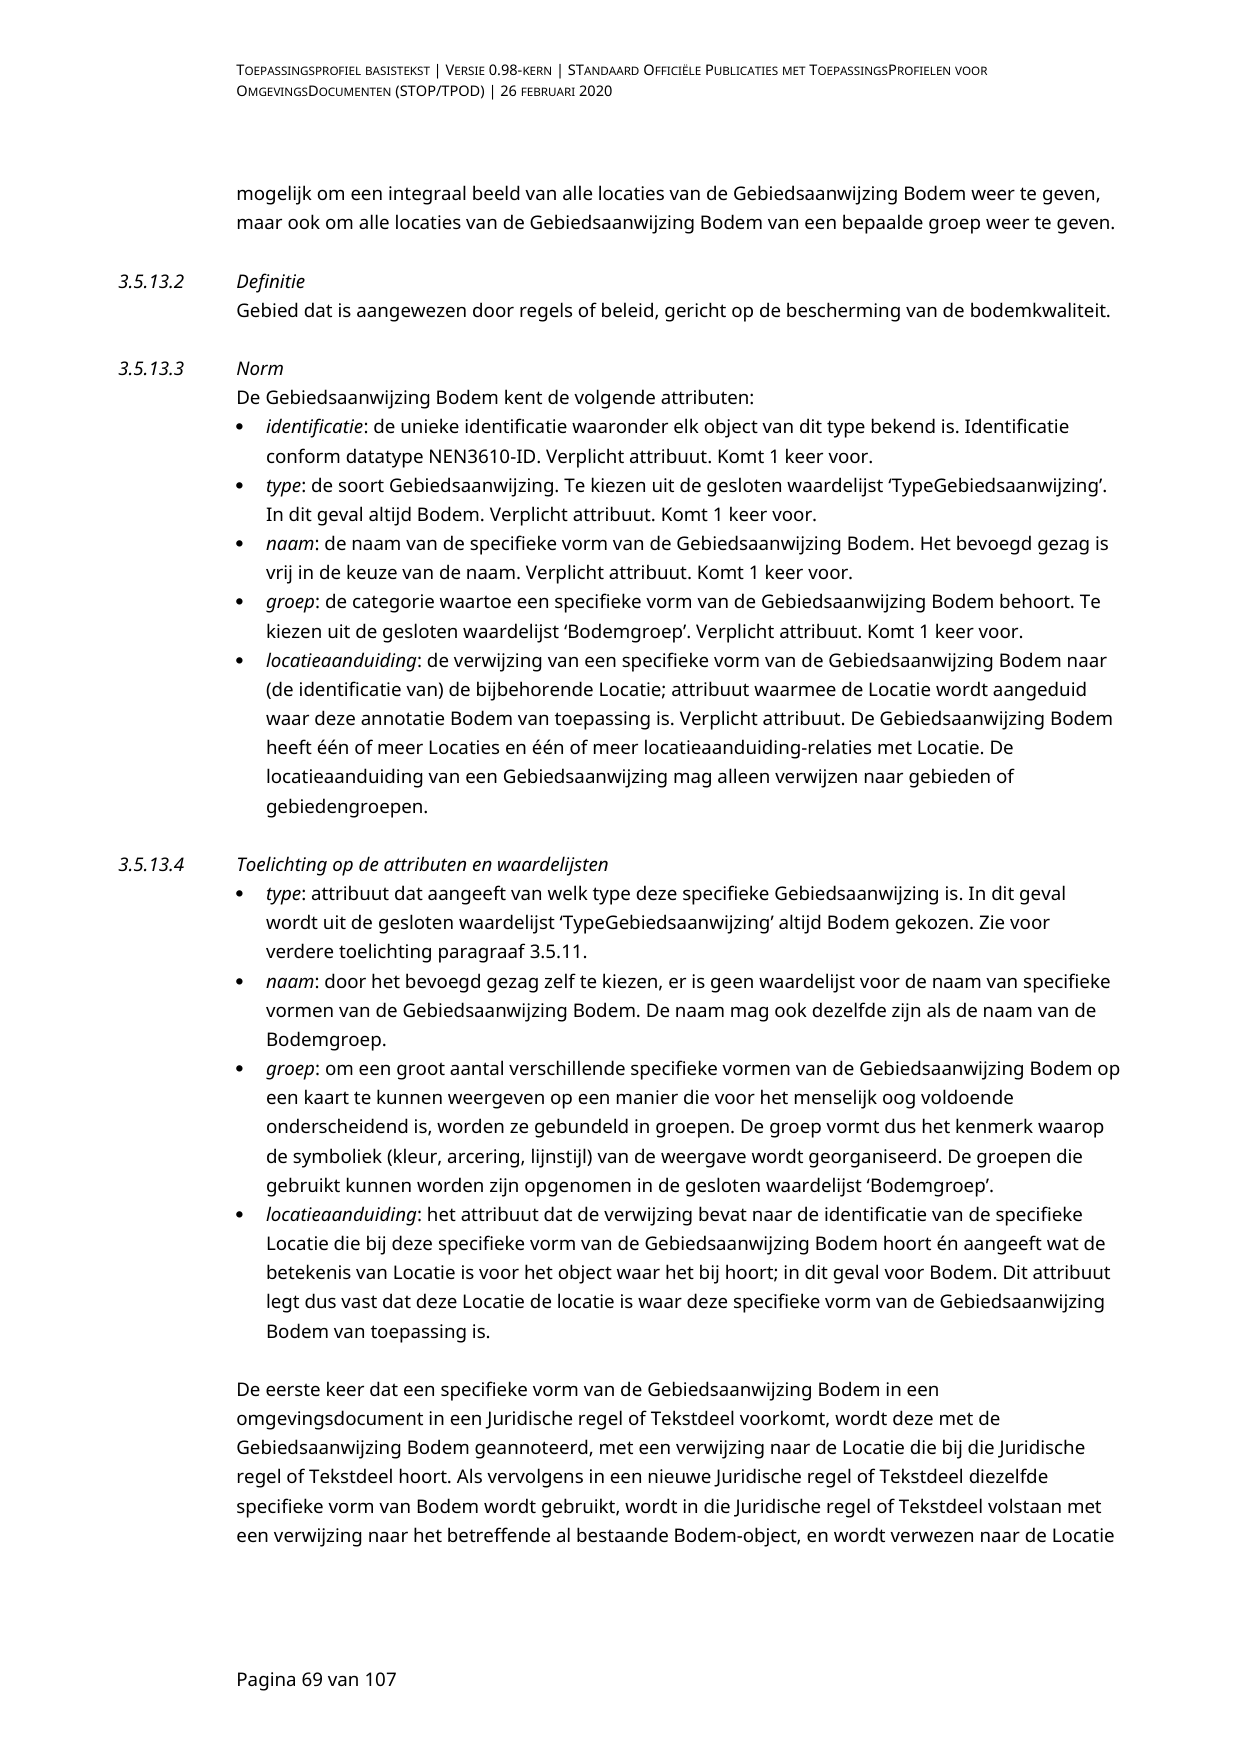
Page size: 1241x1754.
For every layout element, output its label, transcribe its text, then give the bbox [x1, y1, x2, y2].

text naam: de naam van de specifieke vorm van de Gebiedsaanwijzing Bodem. Het bevoegd gezag is vrij in de keuze van de naam. Verplicht attribuut. Komt 1 keer voor. [236, 527, 1122, 586]
text groep: om een groot aantal verschillende specifieke vormen van de Gebiedsaanwijzing Bodem op een kaart te kunnen weergeven op een manier die voor het menselijk oog voldoende onderscheidend is, worden ze gebundeld in groepen. De groep vormt dus het kenmerk waarop de symboliek (kleur, arcering, lijnstijl) van de weergave wordt georganiseerd. De groepen die gebruikt kunnen worden zijn opgenomen in de gesloten waardelijst ‘Bodemgroep’. [236, 1052, 1122, 1198]
text locatieaanduiding: de verwijzing van een specifieke vorm van de Gebiedsaanwijzing Bodem naar (de identificatie van) de bijbehorende Locatie; attribuut waarmee de Locatie wordt aangeduid waar deze annotatie Bodem van toepassing is. Verplicht attribuut. De Gebiedsaanwijzing Bodem heeft één of meer Locaties en één of meer locatieaanduiding-relaties met Locatie. De locatieaanduiding van een Gebiedsaanwijzing mag alleen verwijzen naar gebieden of gebiedengroepen. [236, 644, 1122, 819]
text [236, 1373, 1122, 1548]
text identificatie: de unieke identificatie waaronder elk object van dit type bekend is. Identificatie conform datatype NEN3610-ID. Verplicht attribuut. Komt 1 keer voor. [236, 411, 1122, 469]
text naam: door het bevoegd gezag zelf te kiezen, er is geen waardelijst voor de naam van specifieke vormen van de Gebiedsaanwijzing Bodem. De naam mag ook dezelfde zijn als de naam van de Bodemgroep. [236, 965, 1122, 1052]
text groep: de categorie waartoe een specifieke vorm van de Gebiedsaanwijzing Bodem behoort. Te kiezen uit de gesloten waardelijst ‘Bodemgroep’. Verplicht attribuut. Komt 1 keer voor. [236, 586, 1122, 644]
text type: attribuut dat aangeeft van welk type deze specifieke Gebiedsaanwijzing is. In dit geval wordt uit de gesloten waardelijst ‘TypeGebiedsaanwijzing’ altijd Bodem gekozen. Zie voor verdere toelichting paragraaf 6.5.11. [236, 877, 1122, 965]
subtitle Definitie [118, 265, 1122, 294]
text De Gebiedsaanwijzing Bodem kent de volgende attributen: [236, 381, 1122, 411]
text locatieaanduiding: het attribuut dat de verwijzing bevat naar de identificatie van de specifieke Locatie die bij deze specifieke vorm van de Gebiedsaanwijzing Bodem hoort én aangeeft wat de betekenis van Locatie is voor het object waar het bij hoort; in dit geval voor Bodem. Dit attribuut legt dus vast dat deze Locatie de locatie is waar deze specifieke vorm van de Gebiedsaanwijzing Bodem van toepassing is. [236, 1198, 1122, 1344]
text type: de soort Gebiedsaanwijzing. Te kiezen uit de gesloten waardelijst ‘TypeGebiedsaanwijzing’. In dit geval altijd Bodem. Verplicht attribuut. Komt 1 keer voor. [236, 469, 1122, 527]
text Gebied dat is aangewezen door regels of beleid, gericht op de bescherming van de bodemkwaliteit. [236, 294, 1122, 323]
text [236, 177, 1122, 236]
subtitle Norm [118, 352, 1122, 381]
subtitle Toelichting op de attributen en waardelijsten [118, 848, 1122, 877]
